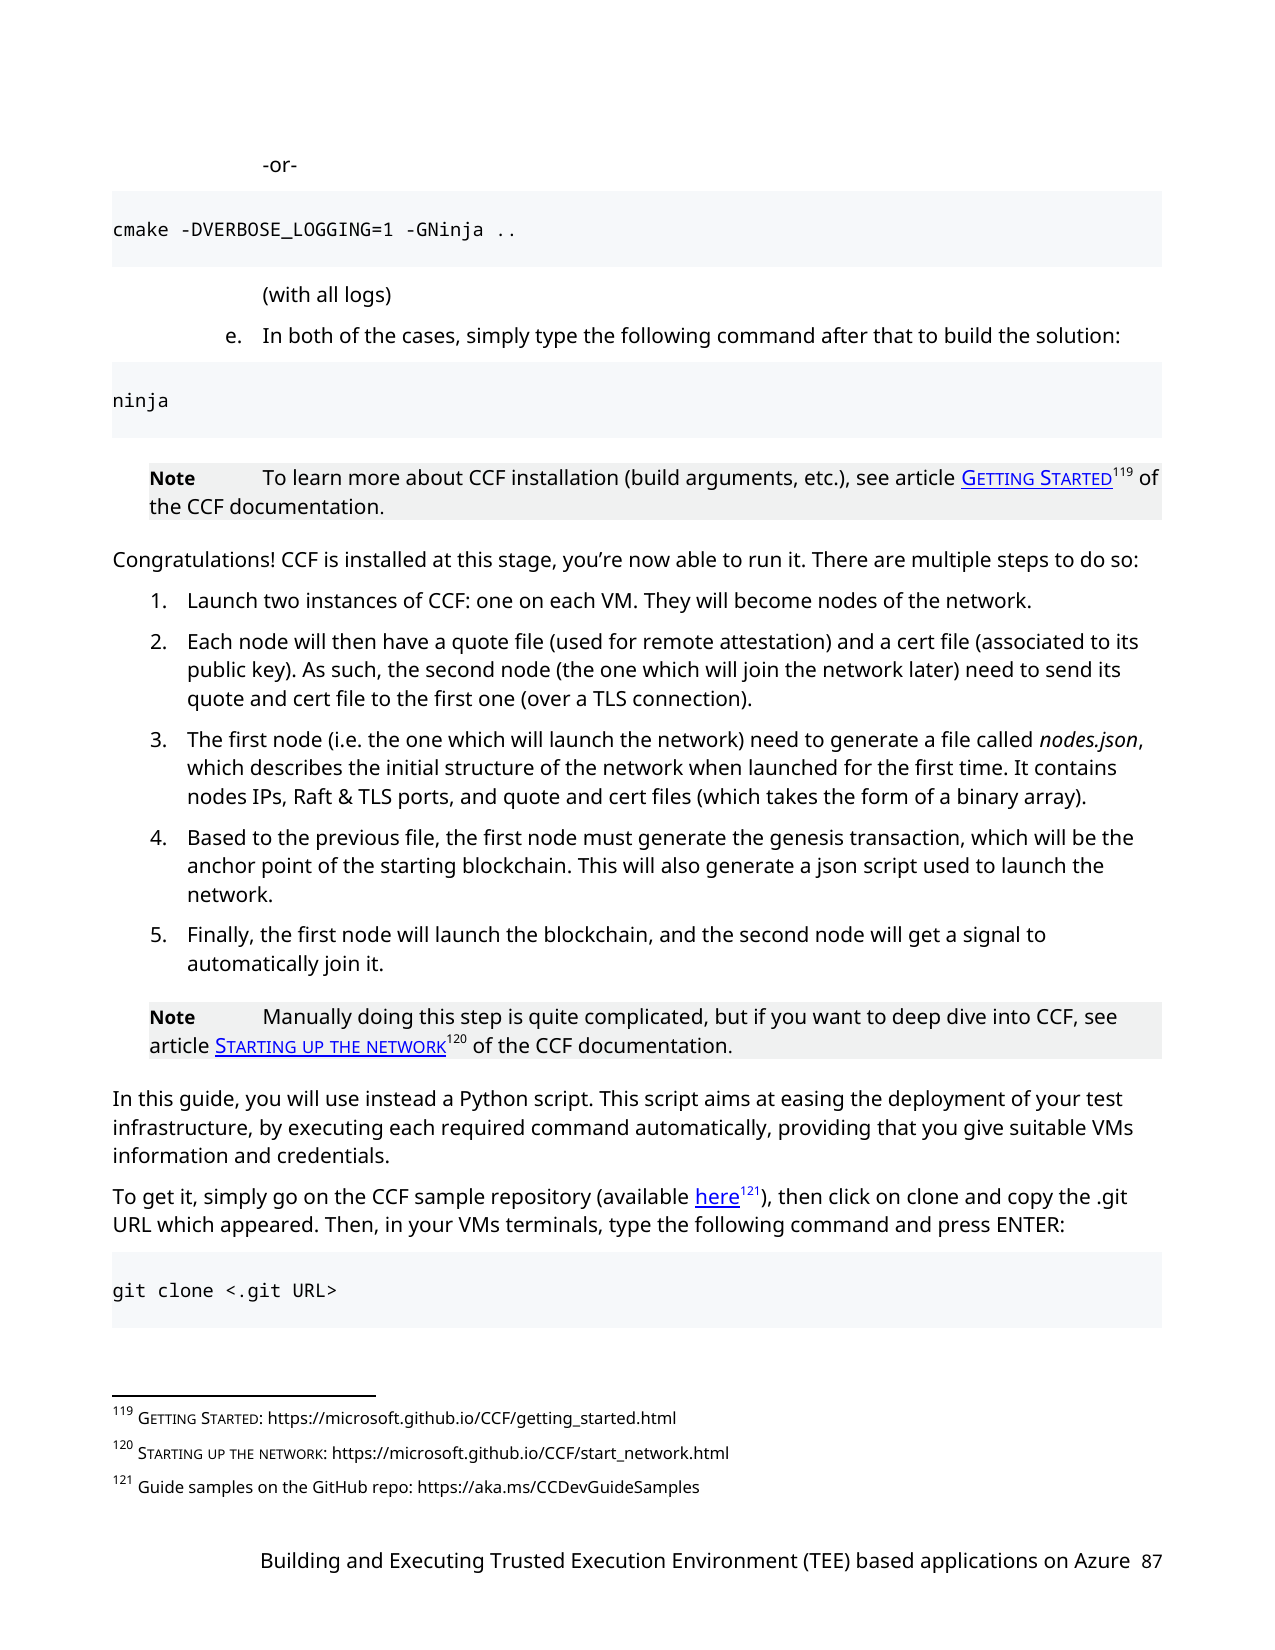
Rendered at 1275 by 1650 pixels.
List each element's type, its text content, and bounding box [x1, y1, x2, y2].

text cmake -DVERBOSE_LOGGING=1 -GNinja .. [112, 216, 1162, 242]
text Note To learn more about CCF installation (build arguments, etc.), see article Getting Started of the CCF documentation. [149, 463, 1162, 520]
list Based to the previous file, the first node must generate the genesis transaction, which will be the anchor point of the starting blockchain. This will also generate a json script used to launch the network. [150, 823, 1162, 908]
text (with all logs) [262, 280, 1162, 308]
list Each node will then have a quote file (used for remote attestation) and a cert file (associated to its public key). As such, the second node (the one which will join the network later) need to send its quote and cert file to the first one (over a TLS connection). [150, 627, 1162, 712]
text -or- [262, 150, 1162, 178]
list The first node (i.e. the one which will launch the network) need to generate a file called nodes.json, which describes the initial structure of the network when launched for the first time. It contains nodes IPs, Raft & TLS ports, and quote and cert files (which takes the form of a binary array). [150, 725, 1162, 810]
text Congratulations! CCF is installed at this stage, you’re now able to run it. There are multiple steps to do so: [112, 545, 1162, 574]
list Launch two instances of CCF: one on each VM. They will become nodes of the network. [150, 586, 1162, 615]
text To get it, simply go on the CCF sample repository (available here), then click on clone and copy the .git URL which appeared. Then, in your VMs terminals, type the following command and press ENTER: [112, 1182, 1162, 1239]
list In both of the cases, simply type the following command after that to build the solution: [225, 321, 1162, 349]
text git clone <.git URL> [112, 1277, 1162, 1303]
list Finally, the first node will launch the blockchain, and the second node will get a signal to automatically join it. [150, 921, 1162, 977]
text In this guide, you will use instead a Python script. This script aims at easing the deployment of your test infrastructure, by executing each required command automatically, providing that you give suitable VMs information and credentials. [112, 1084, 1162, 1170]
text Note Manually doing this step is quite complicated, but if you want to deep dive into CCF, see article Starting up the network of the CCF documentation. [149, 1002, 1162, 1059]
text ninja [112, 387, 1162, 413]
